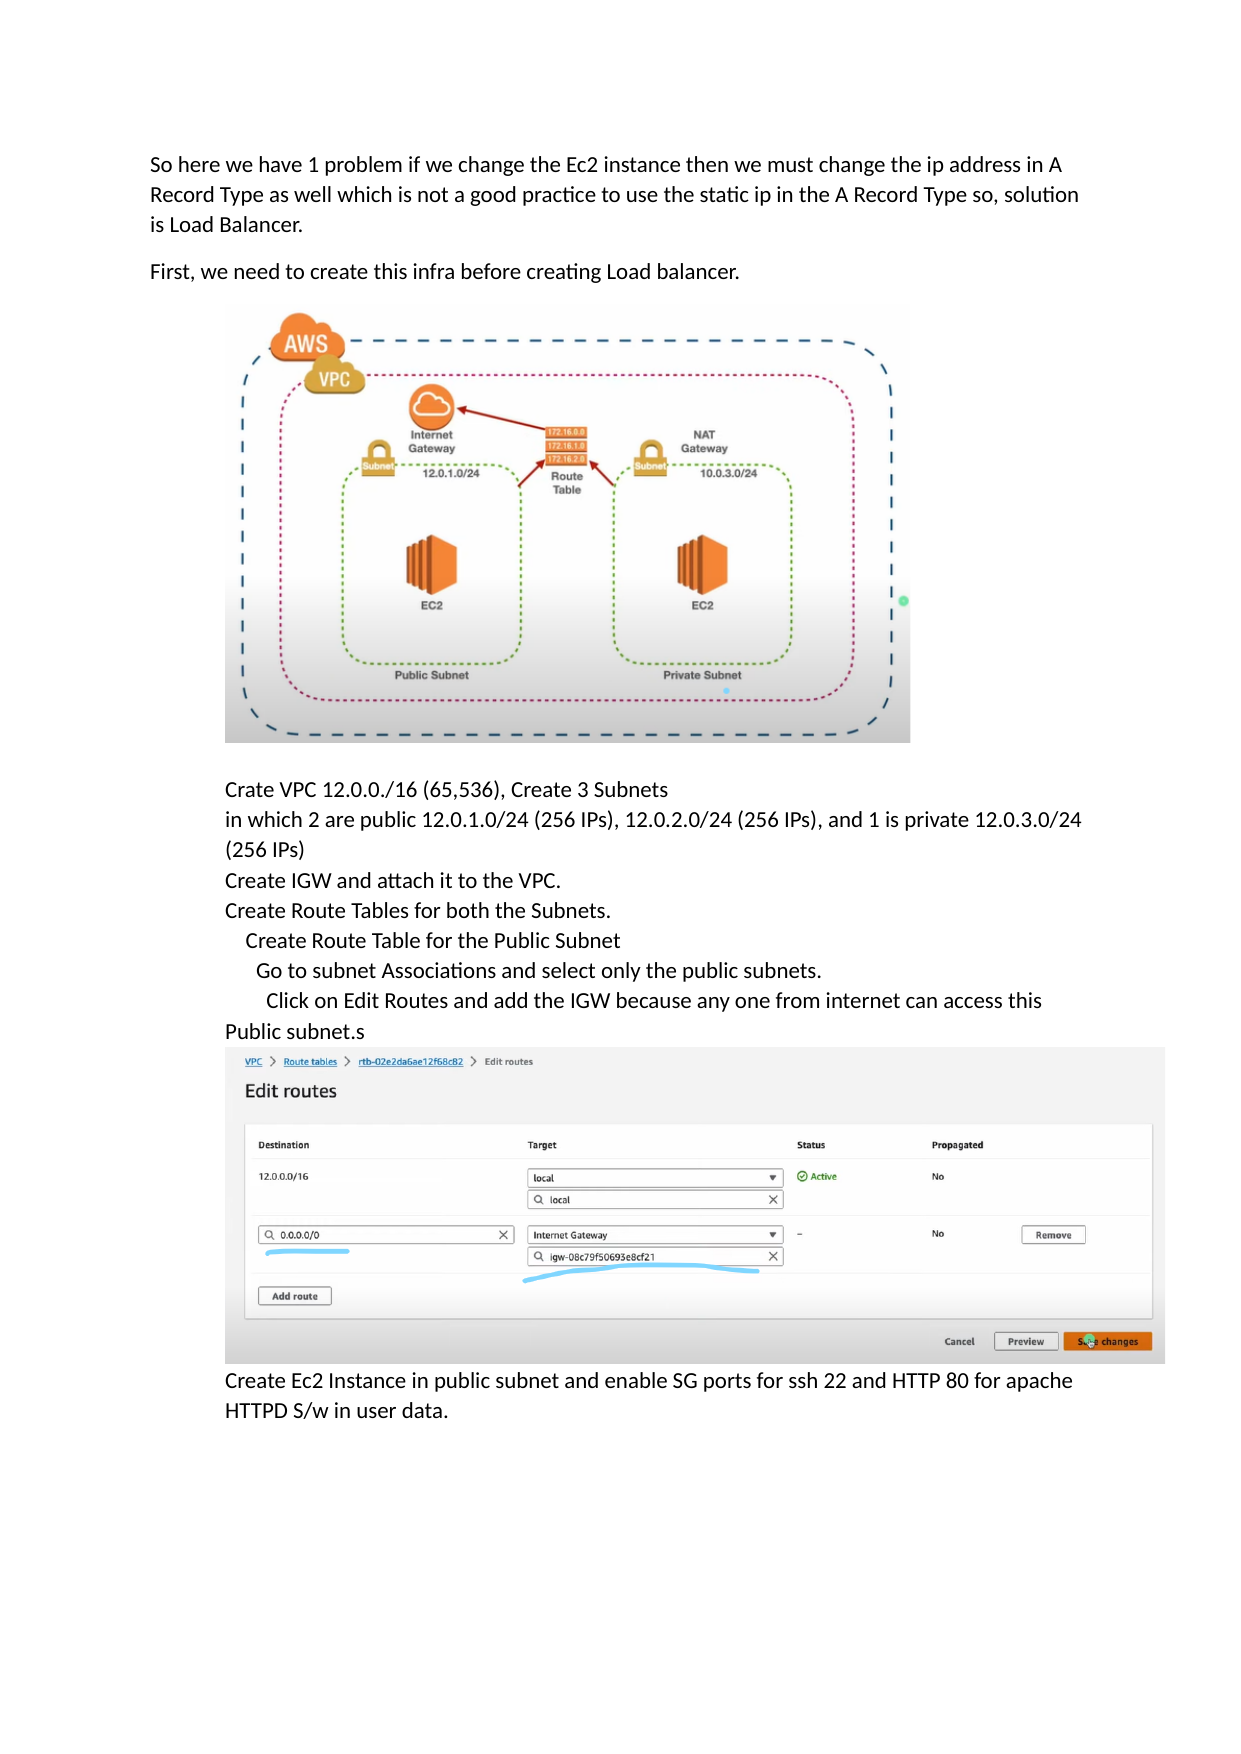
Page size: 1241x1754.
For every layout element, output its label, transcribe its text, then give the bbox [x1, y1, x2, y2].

list Create IGW and attach it to the VPC. [225, 866, 1090, 894]
list Crate VPC 12.0.0./16 (65,536), Create 3 Subnets [225, 775, 1090, 803]
text So here we have 1 problem if we change the Ec2 instance then we must change the ip address in A Record Type as well which is not a good practice to use the static ip in the A Record Type so, solution is Load Balancer. [150, 150, 1090, 238]
picture [225, 304, 911, 743]
picture [225, 1047, 1166, 1364]
list Create Ec2 Instance in public subnet and enable SG ports for ssh 22 and HTTP 80 for apache HTTPD S/w in user data. [225, 1366, 1090, 1424]
list Go to subnet Associations and select only the public subnets. [225, 956, 1090, 984]
list in which 2 are public 12.0.1.0/24 (256 IPs), 12.0.2.0/24 (256 IPs), and 1 is private 12.0.3.0/24 (256 IPs) [225, 805, 1090, 863]
text First, we need to create this infra before creating Load balancer. [150, 257, 1090, 285]
list Click on Edit Routes and add the IGW because any one from internet can access this Public subnet.s [225, 987, 1090, 1045]
list Create Route Table for the Public Subnet [225, 926, 1090, 954]
list Create Route Tables for both the Subnets. [225, 896, 1090, 924]
